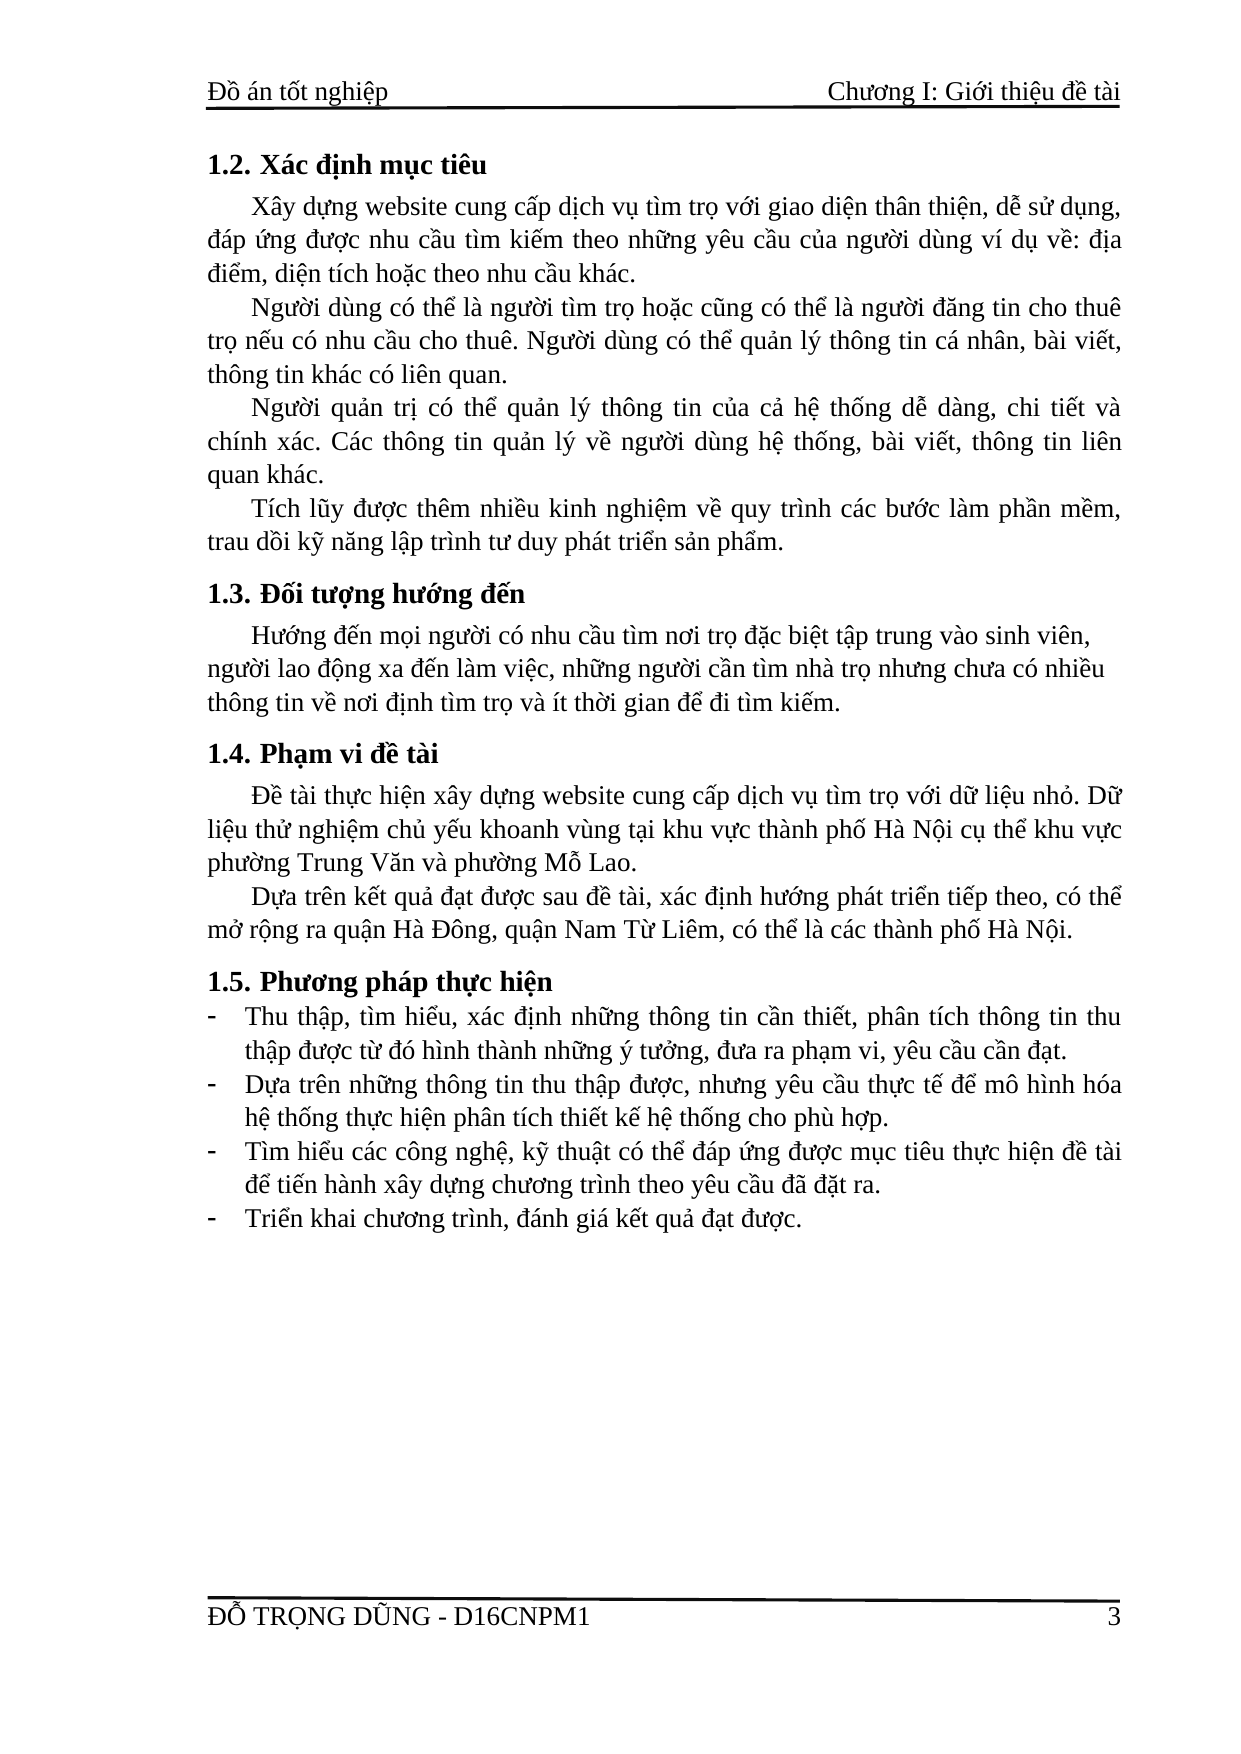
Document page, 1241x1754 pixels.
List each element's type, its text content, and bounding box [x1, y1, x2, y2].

list Phương pháp thực hiện [207, 964, 1123, 997]
text Dựa trên kết quả đạt được sau đề tài, xác định hướng phát triển tiếp theo, có thể mở rộng ra quận Hà Đông, quận Nam Từ Liêm, có thể là các thành phố Hà Nội. [207, 880, 1123, 944]
list Triển khai chương trình, đánh giá kết quả đạt được. [207, 1202, 1123, 1233]
list Xác định mục tiêu [207, 147, 1123, 181]
list Tìm hiểu các công nghệ, kỹ thuật có thể đáp ứng được mục tiêu thực hiện đề tài để tiến hành xây dựng chương trình theo yêu cầu đã đặt ra. [207, 1135, 1123, 1200]
text Người dùng có thể là người tìm trọ hoặc cũng có thể là người đăng tin cho thuê trọ nếu có nhu cầu cho thuê. Người dùng có thể quản lý thông tin cá nhân, bài viết, thông tin khác có liên quan. [207, 291, 1123, 389]
list Thu thập, tìm hiểu, xác định những thông tin cần thiết, phân tích thông tin thu thập được từ đó hình thành những ý tưởng, đưa ra phạm vi, yêu cầu cần đạt. [207, 1001, 1123, 1065]
text Xây dựng website cung cấp dịch vụ tìm trọ với giao diện thân thiện, dễ sử dụng, đáp ứng được nhu cầu tìm kiếm theo những yêu cầu của người dùng ví dụ về: địa điểm, diện tích hoặc theo nhu cầu khác. [207, 190, 1123, 288]
list Dựa trên những thông tin thu thập được, nhưng yêu cầu thực tế để mô hình hóa hệ thống thực hiện phân tích thiết kế hệ thống cho phù hợp. [207, 1068, 1123, 1132]
text Hướng đến mọi người có nhu cầu tìm nơi trọ đặc biệt tập trung vào sinh viên, người lao động xa đến làm việc, những người cần tìm nhà trọ nhưng chưa có nhiều thông tin về nơi định tìm trọ và ít thời gian để đi tìm kiếm. [207, 619, 1123, 717]
text Đề tài thực hiện xây dựng website cung cấp dịch vụ tìm trọ với dữ liệu nhỏ. Dữ liệu thử nghiệm chủ yếu khoanh vùng tại khu vực thành phố Hà Nội cụ thể khu vực phường Trung Văn và phường Mỗ Lao. [207, 779, 1123, 877]
text Người quản trị có thể quản lý thông tin của cả hệ thống dễ dàng, chi tiết và chính xác. Các thông tin quản lý về người dùng hệ thống, bài viết, thông tin liên quan khác. [207, 391, 1123, 489]
list Phạm vi đề tài [207, 736, 1123, 770]
list Đối tượng hướng đến [207, 576, 1123, 609]
text Tích lũy được thêm nhiều kinh nghiệm về quy trình các bước làm phần mềm, trau dồi kỹ năng lập trình tư duy phát triển sản phẩm. [207, 492, 1123, 557]
